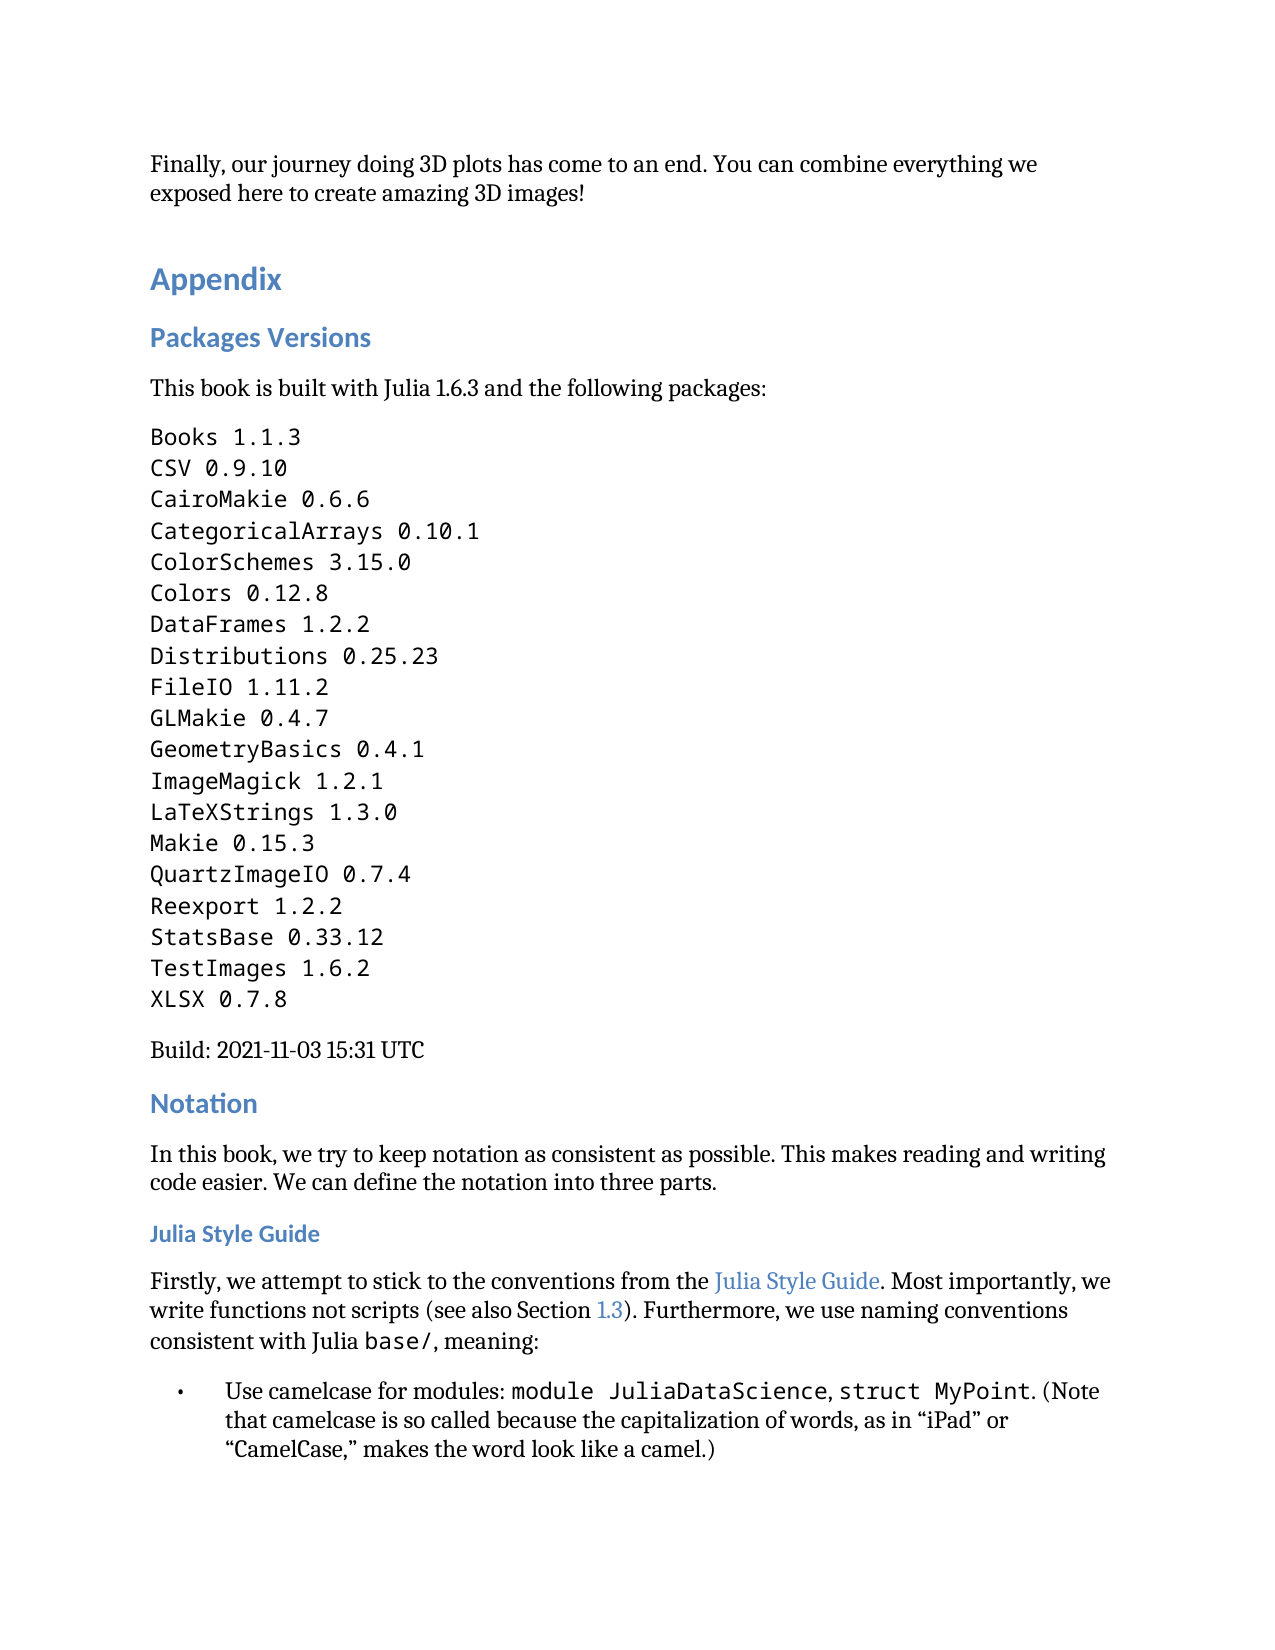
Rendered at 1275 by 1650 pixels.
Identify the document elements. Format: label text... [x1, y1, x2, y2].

subtitle Julia Style Guide [150, 1218, 1125, 1248]
text Firstly, we attempt to stick to the conventions from the Julia Style Guide. Most importantly, we write functions not scripts (see also Section 1.3). Furthermore, we use naming conventions consistent with Julia base/, meaning: [150, 1267, 1125, 1356]
text In this book, we try to keep notation as consistent as possible. This makes reading and writing code easier. We can define the notation into three parts. [150, 1139, 1125, 1197]
text This book is built with Julia 1.6.3 and the following packages: [150, 373, 1125, 402]
text Books 1.1.3 CSV 0.9.10 CairoMakie 0.6.6 CategoricalArrays 0.10.1 ColorSchemes 3.15.0 Colors 0.12.8 DataFrames 1.2.2 Distributions 0.25.23 FileIO 1.11.2 GLMakie 0.4.7 GeometryBasics 0.4.1 ImageMagick 1.2.1 LaTeXStrings 1.3.0 Makie 0.15.3 QuartzImageIO 0.7.4 Reexport 1.2.2 StatsBase 0.33.12 TestImages 1.6.2 XLSX 0.7.8 [150, 421, 1125, 1015]
subtitle Packages Versions [150, 319, 1125, 355]
list Use camelcase for modules: module JuliaDataScience, struct MyPoint. (Note that camelcase is so called because the capitalization of words, as in “iPad” or “CamelCase,” makes the word look like a camel.) [175, 1374, 1125, 1463]
text Build: 2021-11-03 15:31 UTC [150, 1036, 1125, 1064]
subtitle Notation [150, 1085, 1125, 1121]
subtitle Appendix [150, 257, 1125, 298]
text Finally, our journey doing 3D plots has come to an end. You can combine everything we exposed here to create amazing 3D images! [150, 150, 1125, 207]
